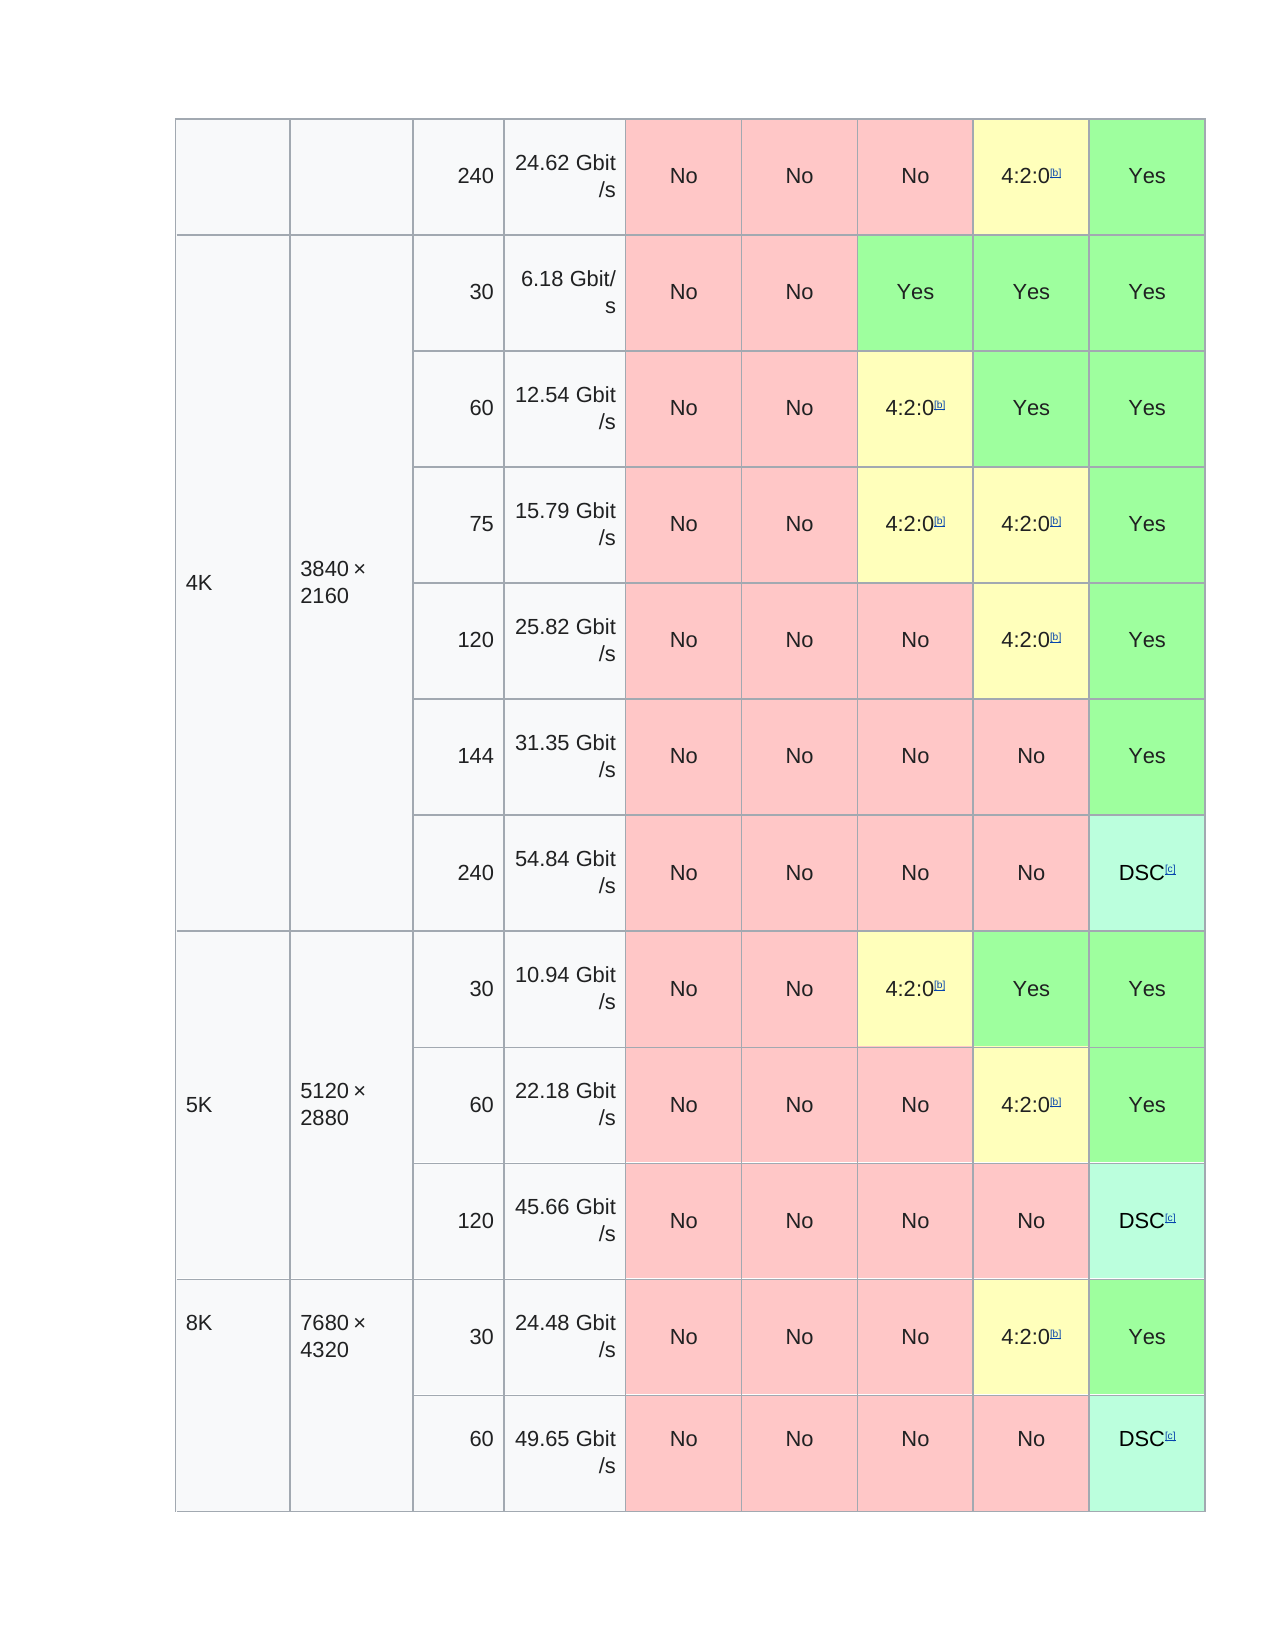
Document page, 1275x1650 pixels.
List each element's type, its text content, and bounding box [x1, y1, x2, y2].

table_cell 240 [414, 816, 503, 930]
table_cell No [626, 120, 741, 234]
table_cell 22.18 Gbit/s [505, 1048, 625, 1162]
table_cell No [742, 1164, 857, 1278]
table_cell Yes [1090, 932, 1204, 1046]
table_cell 5120 × 2880 [291, 932, 412, 1278]
table_cell DSC[c] [1090, 816, 1204, 930]
table_cell No [858, 584, 972, 698]
table_cell No [742, 352, 857, 466]
table_cell No [742, 468, 857, 582]
table_cell 4:2:0[b] [858, 352, 972, 466]
table_cell 4:2:0[b] [974, 468, 1088, 582]
table_cell 5K [176, 931, 289, 1278]
table_cell 4:2:0[b] [974, 1280, 1088, 1394]
table_cell 24.62 Gbit/s [505, 120, 625, 234]
table_cell No [626, 700, 741, 814]
table_cell 75 [414, 468, 503, 582]
table_cell 7680 × 4320 [291, 1280, 412, 1511]
table_cell No [742, 932, 857, 1046]
table_cell Yes [1090, 700, 1204, 814]
table_cell 4:2:0[b] [974, 120, 1088, 234]
table_cell No [626, 1048, 741, 1162]
table_cell 30 [414, 932, 503, 1046]
table_cell No [626, 932, 741, 1046]
table_cell Yes [1090, 468, 1204, 582]
table_cell No [626, 1280, 741, 1394]
table_cell No [858, 1280, 972, 1394]
table_cell Yes [974, 932, 1088, 1046]
table_cell 31.35 Gbit/s [505, 700, 625, 814]
table_cell No [742, 816, 857, 930]
table_cell 4:2:0[b] [974, 1048, 1088, 1162]
table_cell 60 [414, 1048, 503, 1162]
table_cell DSC[c] [1090, 1164, 1204, 1278]
table_cell 240 [414, 120, 503, 234]
table_cell 60 [414, 352, 503, 466]
table_cell 4:2:0[b] [858, 932, 972, 1046]
table_cell Yes [1090, 584, 1204, 698]
table_cell No [742, 1396, 857, 1511]
table_cell 144 [414, 700, 503, 814]
table_cell No [742, 584, 857, 698]
table_cell Yes [974, 236, 1088, 350]
table_cell 30 [414, 1280, 503, 1394]
table_cell No [626, 1396, 741, 1511]
table_cell No [742, 1048, 857, 1162]
table_cell No [858, 700, 972, 814]
table_cell No [974, 816, 1088, 930]
table_cell No [858, 816, 972, 930]
table_cell Yes [1090, 120, 1204, 234]
table_cell No [742, 236, 857, 350]
table_cell No [742, 700, 857, 814]
table_cell 120 [414, 1164, 503, 1278]
table_cell 54.84 Gbit/s [505, 816, 625, 930]
table_cell 4K [176, 235, 289, 930]
table_cell 12.54 Gbit/s [505, 352, 625, 466]
table_cell 10.94 Gbit/s [505, 932, 625, 1046]
table_cell No [626, 352, 741, 466]
table_cell 30 [414, 236, 503, 350]
table_cell 45.66 Gbit/s [505, 1164, 625, 1278]
table_cell 8K [176, 1280, 289, 1511]
table_cell 60 [414, 1396, 503, 1511]
table_cell No [858, 1048, 972, 1162]
table_cell 4:2:0[b] [858, 468, 972, 582]
table_cell Yes [1090, 352, 1204, 466]
table_cell 4:2:0[b] [974, 584, 1088, 698]
table_cell No [974, 700, 1088, 814]
table_cell No [742, 1280, 857, 1394]
table_cell 24.48 Gbit/s [505, 1280, 625, 1394]
table_cell No [858, 1396, 972, 1511]
table_cell DSC[c] [1090, 1396, 1204, 1511]
table_cell Yes [858, 236, 972, 350]
table_cell 15.79 Gbit/s [505, 468, 625, 582]
table_cell No [742, 120, 857, 234]
table_cell No [626, 468, 741, 582]
table_cell 49.65 Gbit/s [505, 1396, 625, 1511]
table_cell 25.82 Gbit/s [505, 584, 625, 698]
table_cell Yes [974, 352, 1088, 466]
table_cell No [626, 236, 741, 350]
table_cell Yes [1090, 1280, 1204, 1394]
table_cell No [858, 120, 972, 234]
table_cell Yes [1090, 1048, 1204, 1162]
table_cell No [626, 816, 741, 930]
table_cell No [974, 1396, 1088, 1511]
table_cell 6.18 Gbit/s [505, 236, 625, 350]
table_cell No [858, 1164, 972, 1278]
table_cell No [626, 584, 741, 698]
table_cell Yes [1090, 236, 1204, 350]
table_cell 3840 × 2160 [291, 236, 412, 930]
table_cell No [626, 1164, 741, 1278]
table_cell No [974, 1164, 1088, 1278]
table_cell 120 [414, 584, 503, 698]
